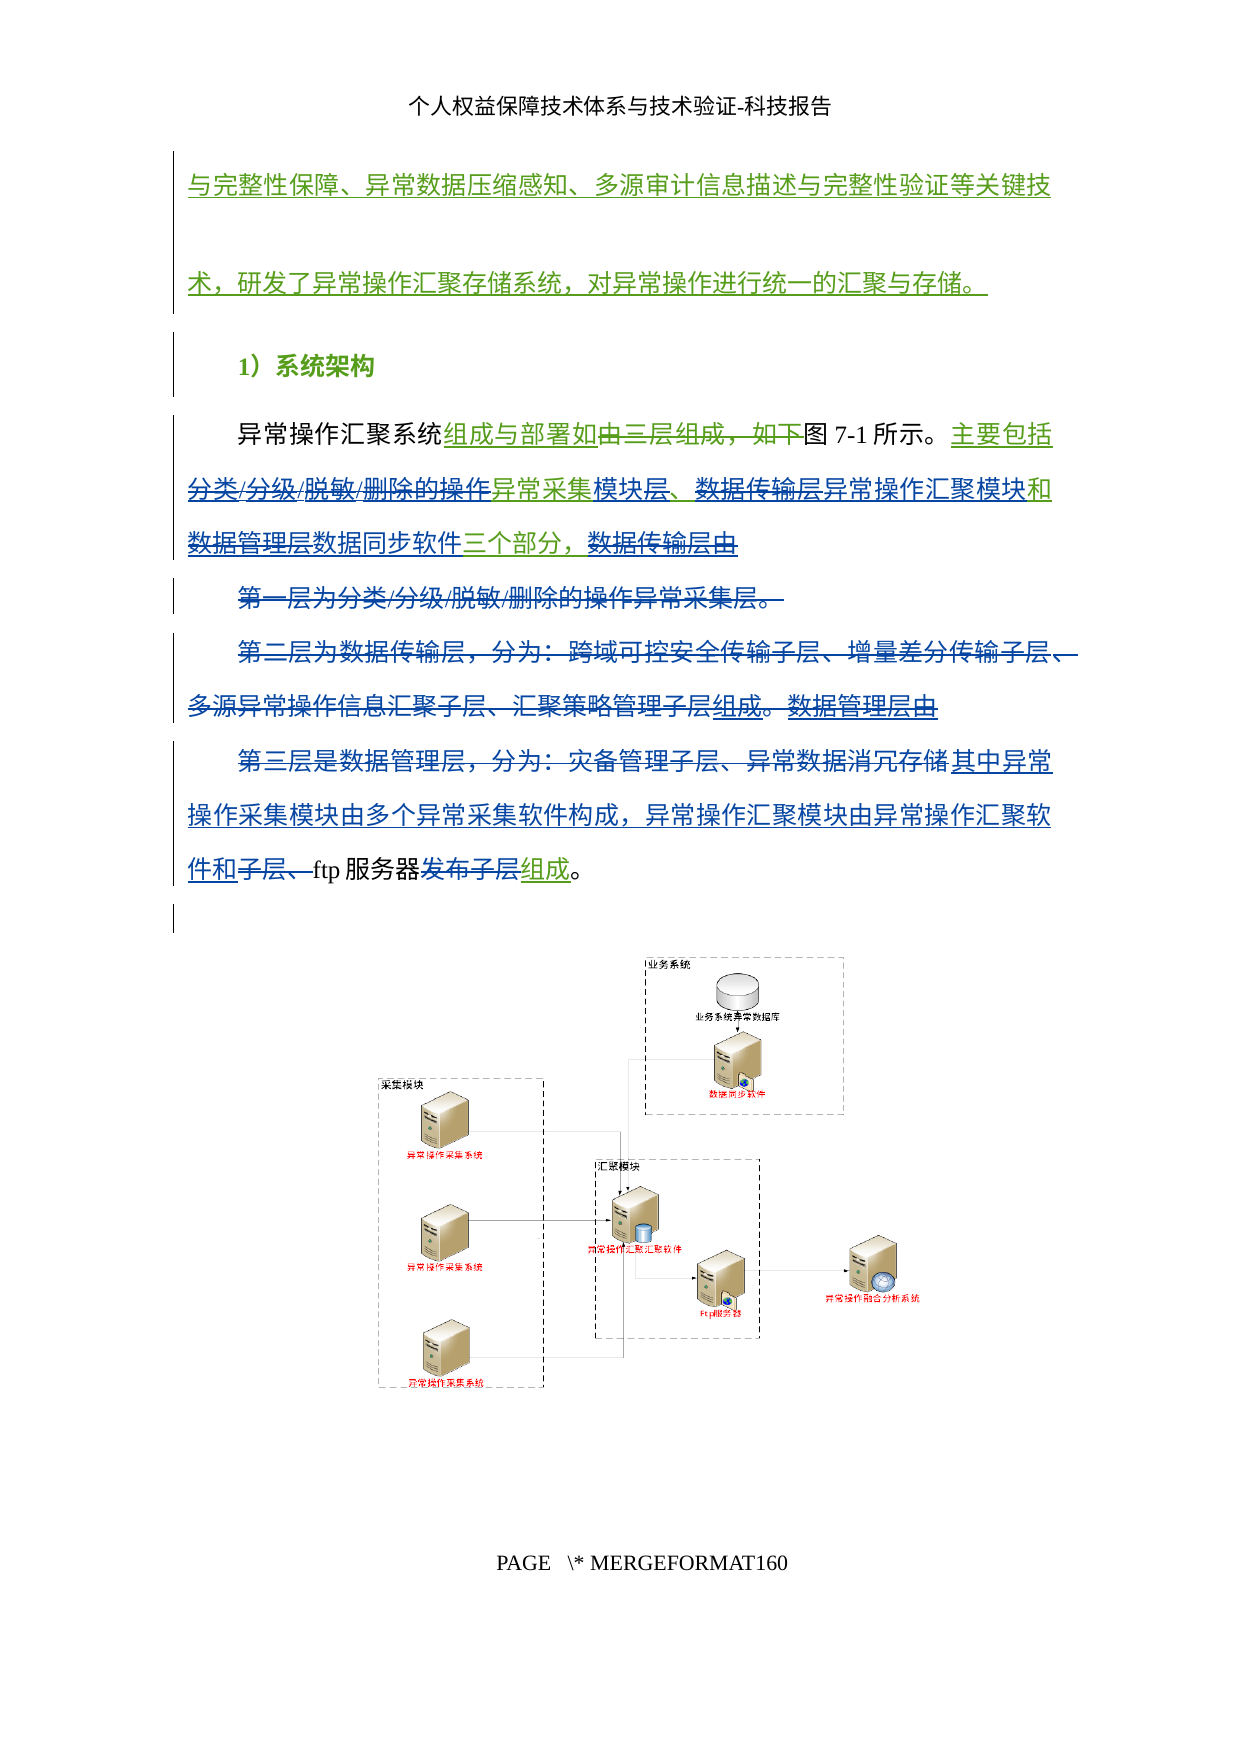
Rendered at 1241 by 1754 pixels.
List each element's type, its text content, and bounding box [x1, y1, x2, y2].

text 1）系统架构 [187, 332, 1053, 397]
text 异常操作汇聚系统图7-1所示。 [187, 415, 1053, 560]
text ftp服务器。 [187, 741, 1053, 886]
